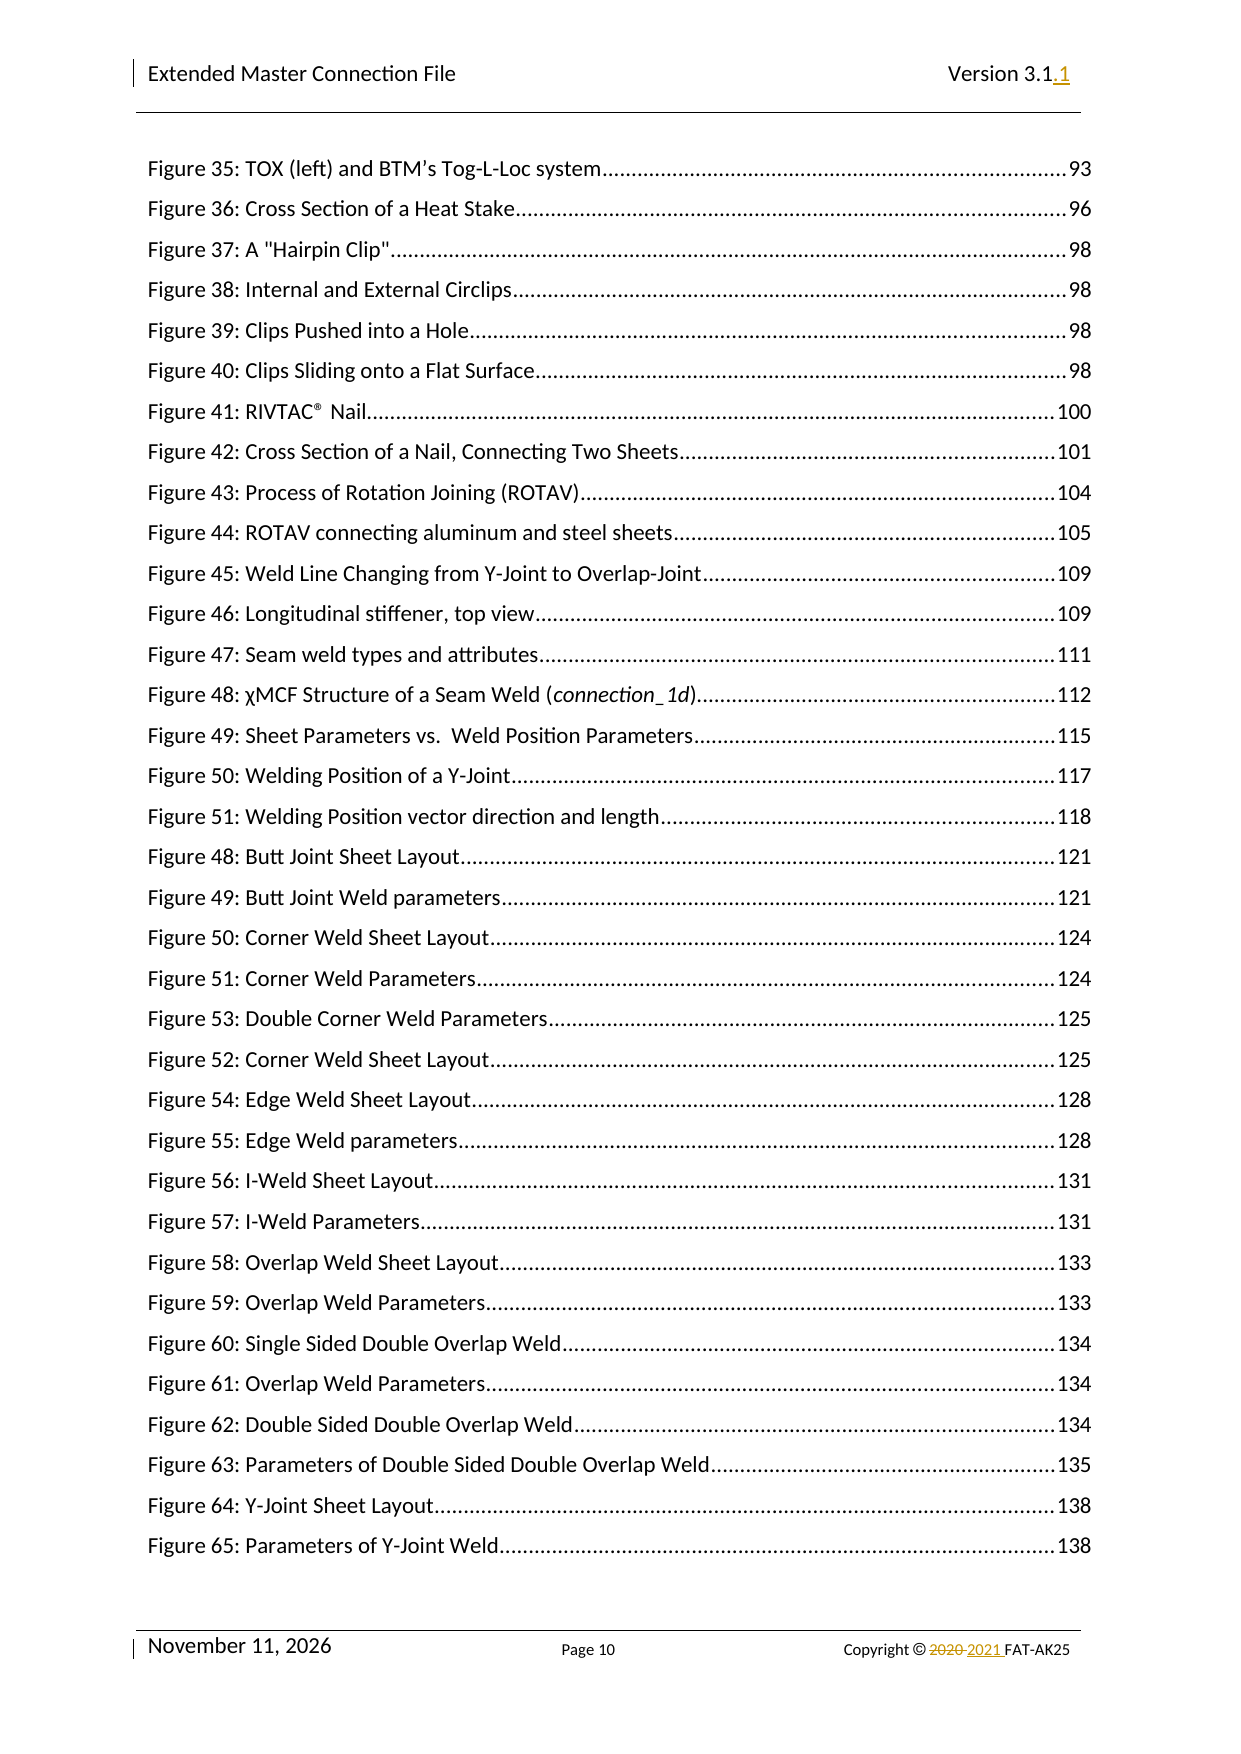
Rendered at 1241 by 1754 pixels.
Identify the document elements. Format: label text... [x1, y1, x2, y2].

text Figure 39: Clips Pushed into a Hole 98 [148, 316, 1092, 344]
text Figure 54: Edge Weld Sheet Layout 128 [148, 1086, 1092, 1114]
text Figure 48: Butt Joint Sheet Layout 121 [148, 842, 1092, 871]
text Figure 51: Welding Position vector direction and length 118 [148, 802, 1092, 830]
text Figure 47: Seam weld types and attributes 111 [148, 640, 1092, 668]
text Figure 36: Cross Section of a Heat Stake 96 [148, 194, 1092, 222]
text Figure 45: Weld Line Changing from Y-Joint to Overlap-Joint 109 [148, 559, 1092, 587]
text Figure 41: RIVTAC® Nail 100 [148, 397, 1092, 425]
text Figure 46: Longitudinal stiffener, top view 109 [148, 599, 1092, 627]
text Figure 37: A "Hairpin Clip" 98 [148, 235, 1092, 263]
text Figure 56: I-Weld Sheet Layout 131 [148, 1167, 1092, 1195]
text Figure 40: Clips Sliding onto a Flat Surface 98 [148, 356, 1092, 384]
text Figure 50: Corner Weld Sheet Layout 124 [148, 923, 1092, 952]
text Figure 63: Parameters of Double Sided Double Overlap Weld 135 [148, 1450, 1092, 1478]
text Figure 57: I-Weld Parameters 131 [148, 1207, 1092, 1235]
text Figure 52: Corner Weld Sheet Layout 125 [148, 1045, 1092, 1073]
text Figure 55: Edge Weld parameters 128 [148, 1126, 1092, 1154]
text Figure 53: Double Corner Weld Parameters 125 [148, 1004, 1092, 1033]
text Figure 50: Welding Position of a Y-Joint 117 [148, 761, 1092, 789]
text Figure 49: Butt Joint Weld parameters 121 [148, 883, 1092, 911]
text Figure 51: Corner Weld Parameters 124 [148, 964, 1092, 992]
text Figure 42: Cross Section of a Nail, Connecting Two Sheets 101 [148, 437, 1092, 465]
text Figure 61: Overlap Weld Parameters 134 [148, 1369, 1092, 1397]
text Figure 64: Y-Joint Sheet Layout 138 [148, 1491, 1092, 1519]
text Figure 44: ROTAV connecting aluminum and steel sheets 105 [148, 518, 1092, 546]
text Figure 59: Overlap Weld Parameters 133 [148, 1288, 1092, 1316]
text Figure 62: Double Sided Double Overlap Weld 134 [148, 1410, 1092, 1438]
text Figure 48: χMCF Structure of a Seam Weld (connection_1d) 112 [148, 680, 1092, 708]
text Figure 49: Sheet Parameters vs. Weld Position Parameters 115 [148, 721, 1092, 749]
text Figure 35: TOX (left) and BTM’s Tog-L-Loc system 93 [148, 154, 1092, 182]
text Figure 65: Parameters of Y-Joint Weld 138 [148, 1531, 1092, 1559]
text Figure 38: Internal and External Circlips 98 [148, 275, 1092, 303]
text Figure 43: Process of Rotation Joining (ROTAV) 104 [148, 478, 1092, 506]
text Figure 60: Single Sided Double Overlap Weld 134 [148, 1329, 1092, 1357]
text Figure 58: Overlap Weld Sheet Layout 133 [148, 1248, 1092, 1276]
